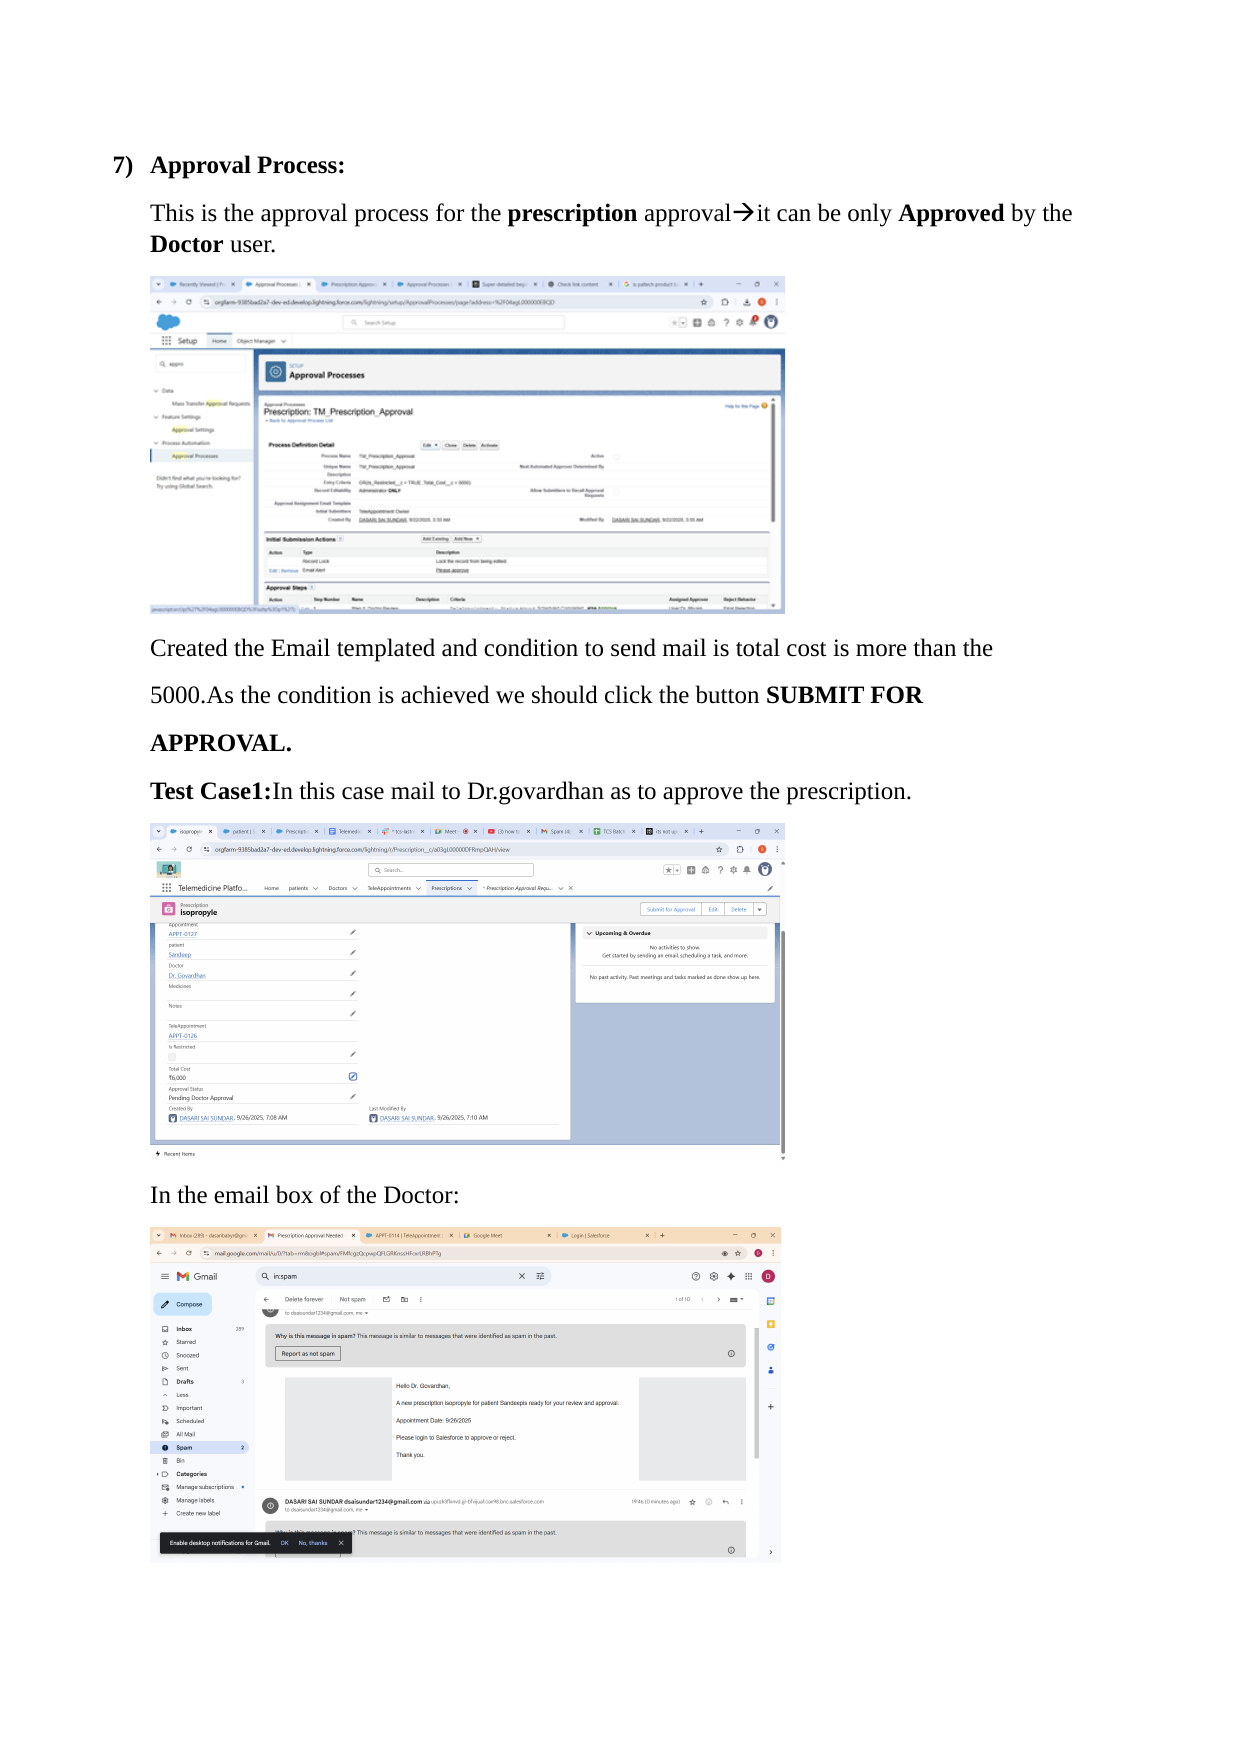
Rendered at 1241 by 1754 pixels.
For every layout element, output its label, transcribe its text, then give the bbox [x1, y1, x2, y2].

list APPROVAL. [150, 728, 1090, 757]
list Created the Email templated and condition to send mail is total cost is more than the [150, 633, 1090, 662]
picture [150, 823, 786, 1161]
picture [150, 276, 786, 614]
list This is the approval process for the prescription approvalit can be only Approved by the Doctor user. [150, 198, 1090, 257]
list 5000.As the condition is achieved we should click the button SUBMIT FOR [150, 681, 1090, 709]
list In the email box of the Doctor: [150, 1180, 1090, 1209]
picture [150, 1227, 782, 1563]
list Test Case1:In this case mail to Dr.govardhan as to approve the prescription. [150, 776, 1090, 805]
text Approval Process: [112, 150, 1090, 179]
